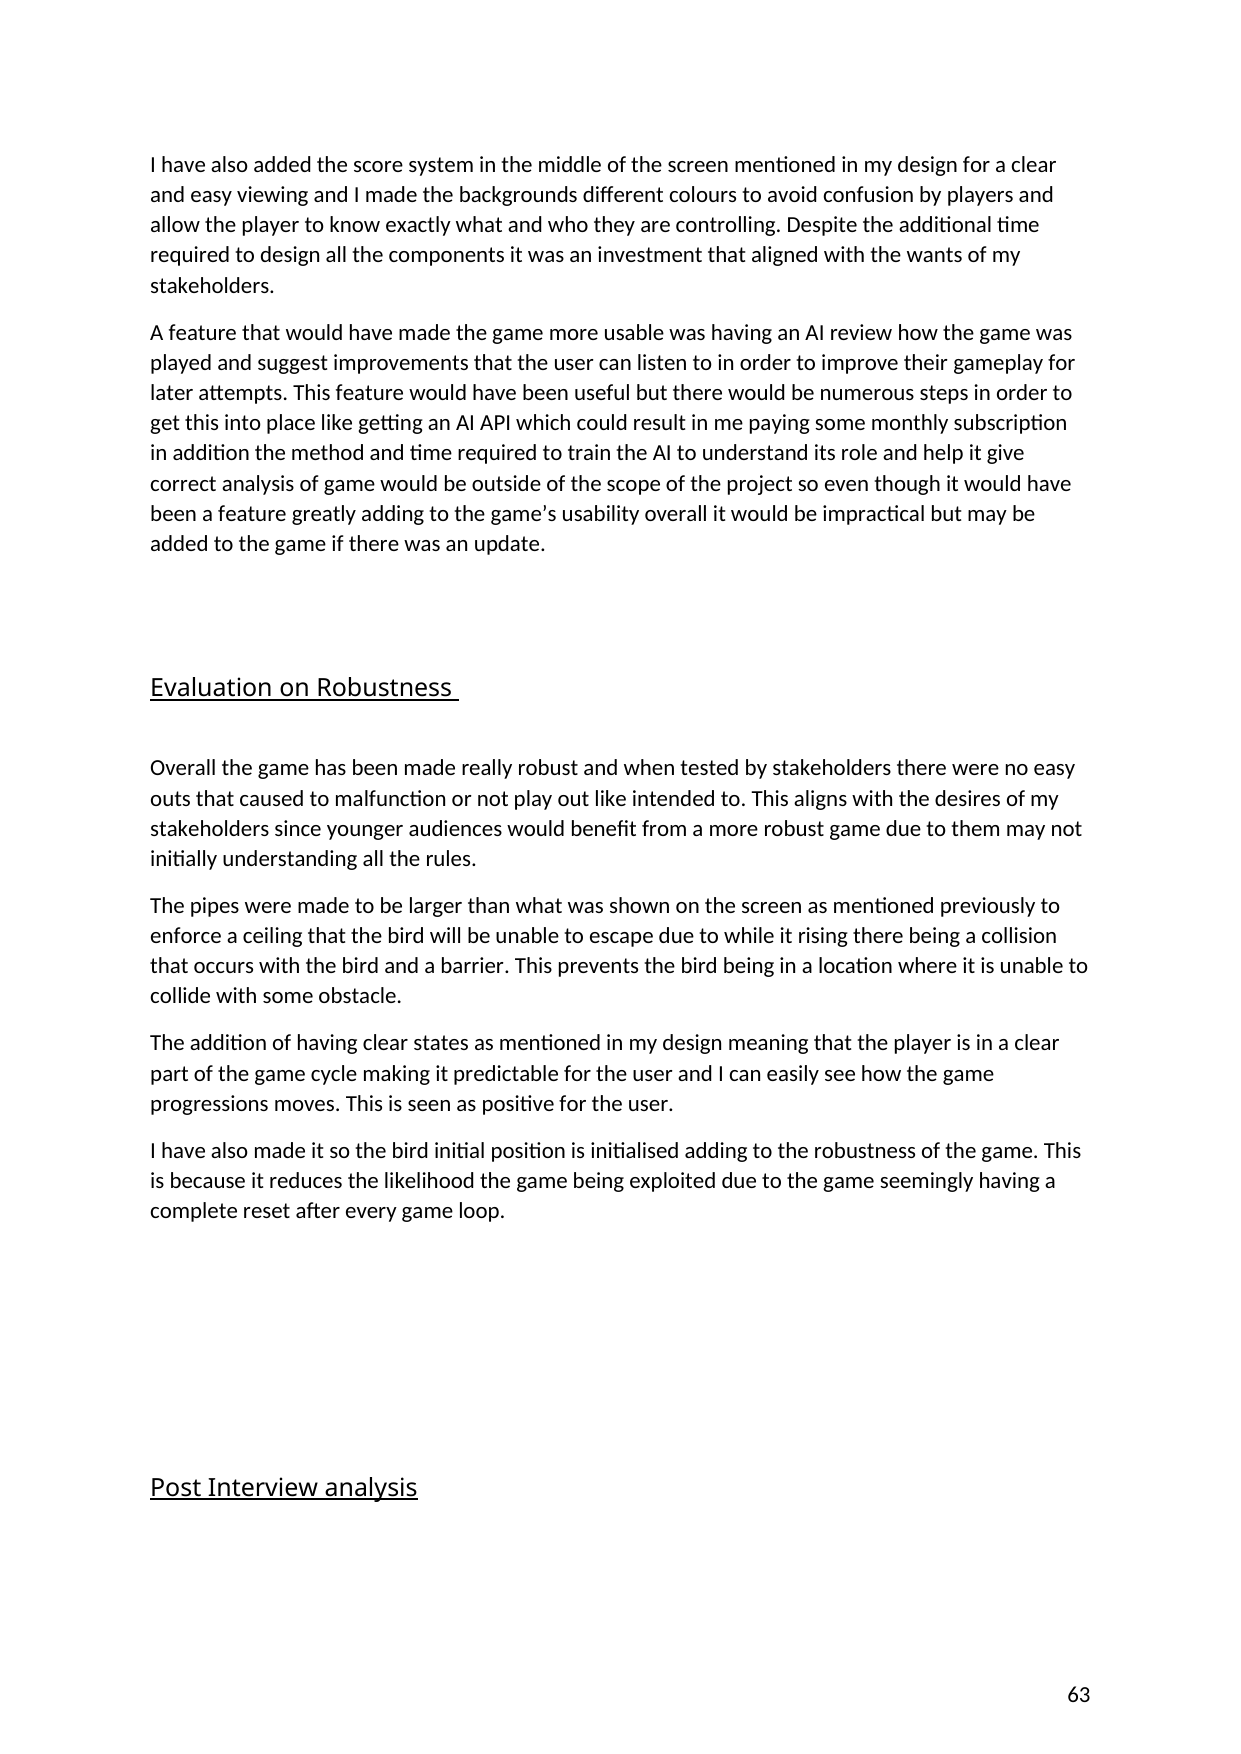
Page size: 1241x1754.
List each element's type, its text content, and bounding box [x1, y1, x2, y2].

text I have also added the score system in the middle of the screen mentioned in my design for a clear and easy viewing and I made the backgrounds different colours to avoid confusion by players and allow the player to know exactly what and who they are controlling. Despite the additional time required to design all the components it was an investment that aligned with the wants of my stakeholders. [150, 150, 1090, 299]
text The pipes were made to be larger than what was shown on the screen as mentioned previously to enforce a ceiling that the bird will be unable to escape due to while it rising there being a collision that occurs with the bird and a barrier. This prevents the bird being in a location where it is unable to collide with some obstacle. [150, 891, 1090, 1009]
subtitle Post Interview analysis [150, 1469, 1090, 1503]
text A feature that would have made the game more usable was having an AI review how the game was played and suggest improvements that the user can listen to in order to improve their gameplay for later attempts. This feature would have been useful but there would be numerous steps in order to get this into place like getting an AI API which could result in me paying some monthly subscription in addition the method and time required to train the AI to understand its role and help it give correct analysis of game would be outside of the scope of the project so even though it would have been a feature greatly adding to the game’s usability overall it would be impractical but may be added to the game if there was an update. [150, 318, 1090, 557]
subtitle Evaluation on Robustness [150, 670, 1090, 704]
text I have also made it so the bird initial position is initialised adding to the robustness of the game. This is because it reduces the likelihood the game being exploited due to the game seemingly having a complete reset after every game loop. [150, 1136, 1090, 1224]
text The addition of having clear states as mentioned in my design meaning that the player is in a clear part of the game cycle making it predictable for the user and I can easily see how the game progressions moves. This is seen as positive for the user. [150, 1028, 1090, 1117]
text Overall the game has been made really robust and when tested by stakeholders there were no easy outs that caused to malfunction or not play out like intended to. This aligns with the desires of my stakeholders since younger audiences would benefit from a more robust game due to them may not initially understanding all the rules. [150, 753, 1090, 872]
